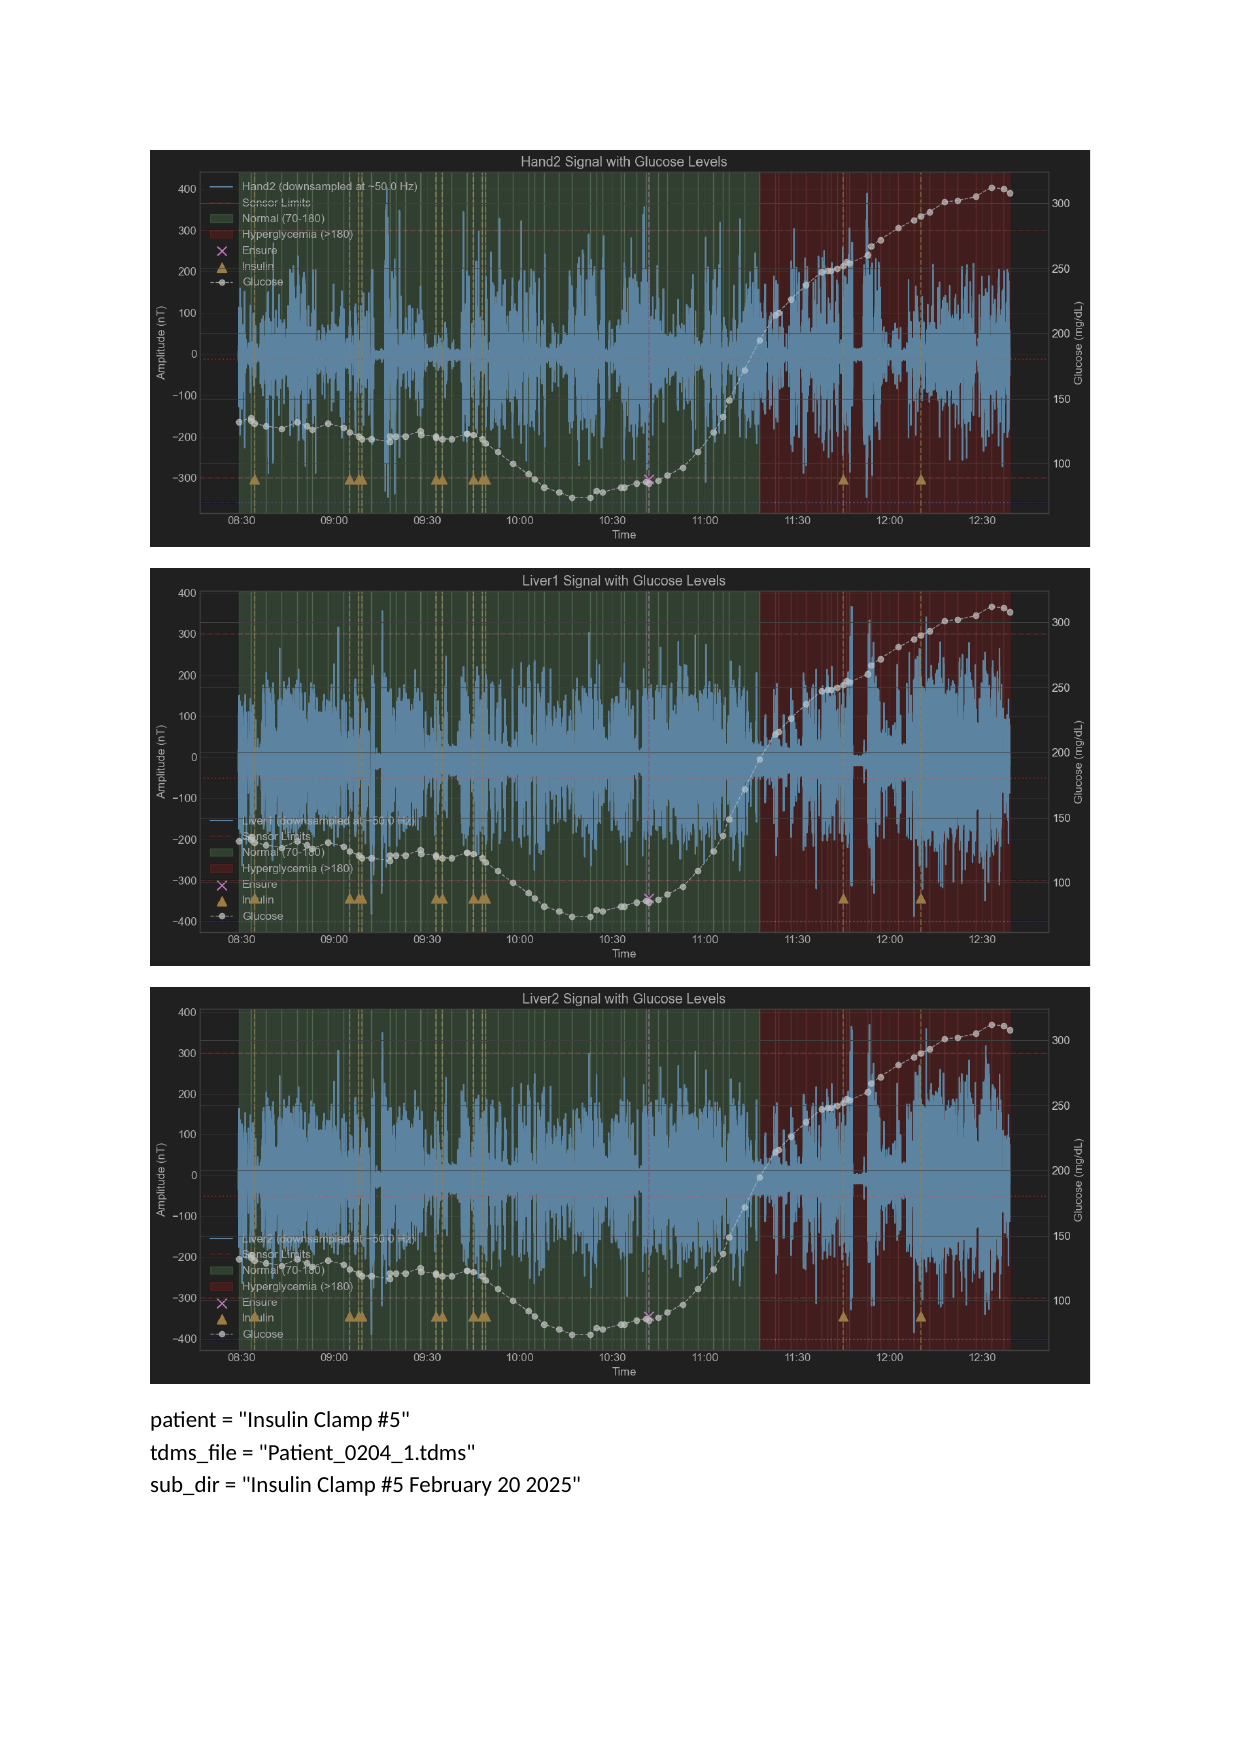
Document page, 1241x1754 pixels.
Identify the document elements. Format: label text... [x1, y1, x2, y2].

picture [150, 150, 1091, 547]
picture [150, 568, 1091, 966]
text patient = "Insulin Clamp #5" tdms_file = "Patient_0204_1.tdms" sub_dir = "Insulin Clamp #5 February 20 2025" [150, 1406, 1090, 1498]
picture [150, 987, 1091, 1384]
